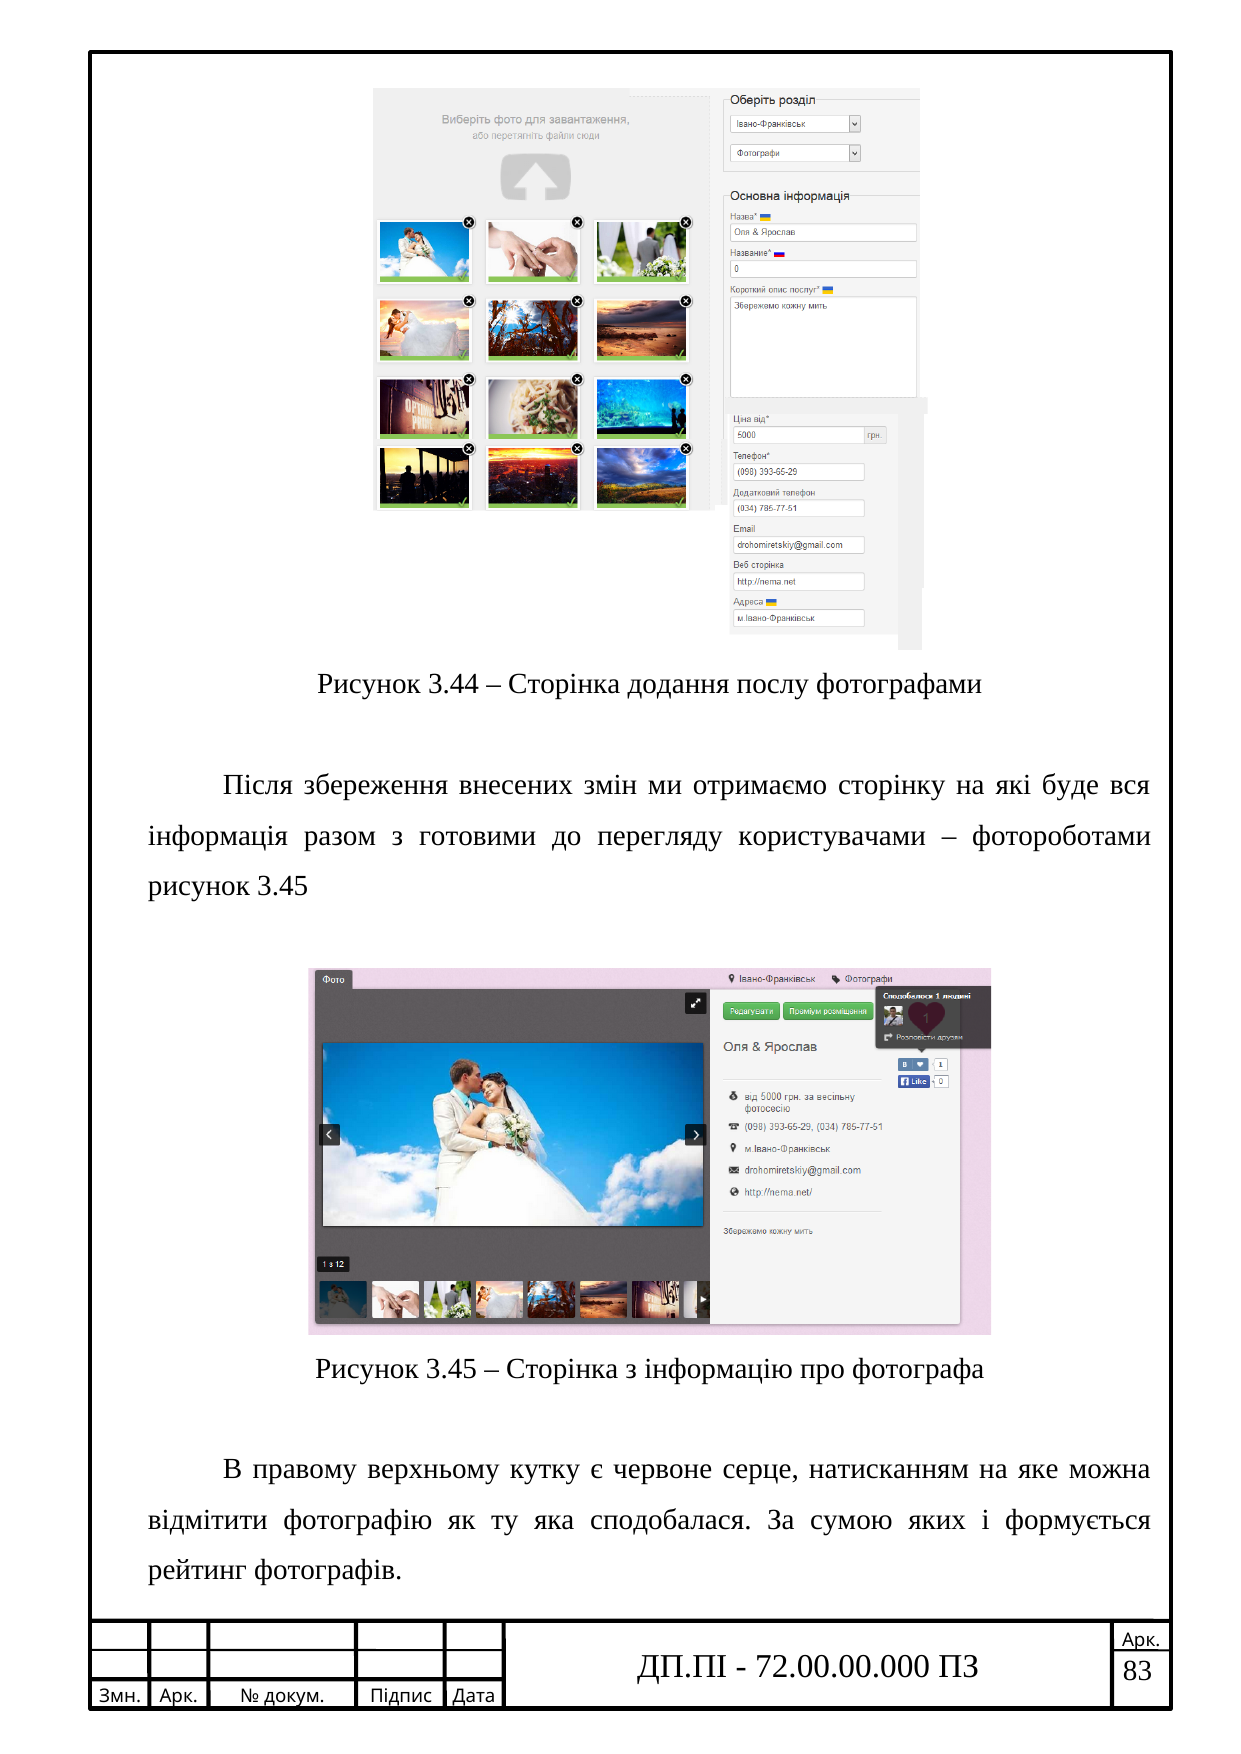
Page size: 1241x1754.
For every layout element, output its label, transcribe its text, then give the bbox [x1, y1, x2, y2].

picture [371, 88, 928, 650]
text Після збереження внесених змін ми отримаємо сторінку на які буде вся інформація разом з готовими до перегляду користувачами – фотороботами рисунок 3.45 [148, 767, 1152, 901]
text Рисунок 3.44 – Сторінка додання послу фотографами [148, 667, 1152, 700]
text В правому верхньому кутку є червоне серце, натисканням на яке можна відмітити фотографію як ту яка сподобалася. За сумою яких і формується рейтинг фотографів. [148, 1452, 1152, 1586]
text Рисунок 3.45 – Сторінка з інформацію про фотографа [148, 1351, 1152, 1384]
picture [308, 968, 992, 1335]
